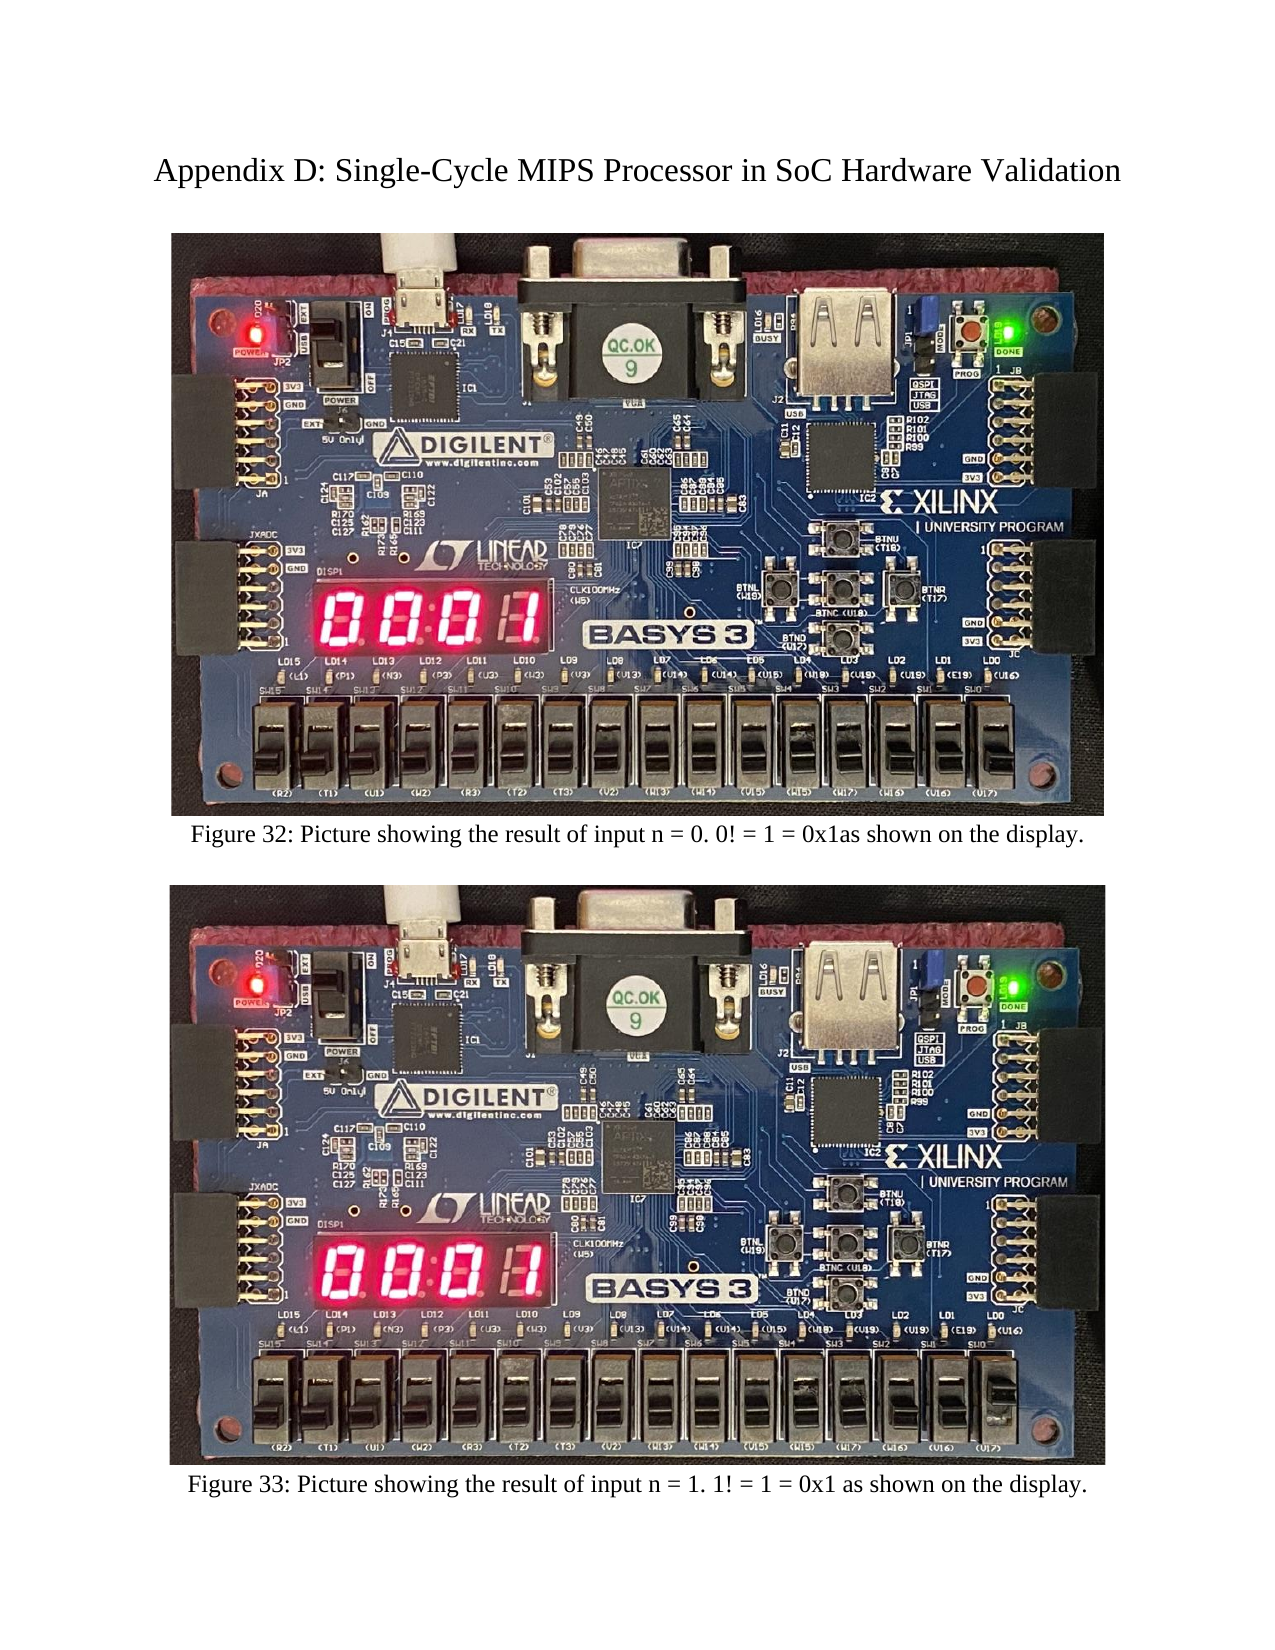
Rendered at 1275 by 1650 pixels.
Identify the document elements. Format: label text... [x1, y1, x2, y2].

subtitle Appendix D: Single-Cycle MIPS Processor in SoC Hardware Validation [75, 150, 1200, 188]
text Figure 32: Picture showing the result of input n = 0. 0! = 1 = 0x1as shown on the display. [75, 819, 1200, 848]
picture [169, 885, 1106, 1465]
text Figure 33: Picture showing the result of input n = 1. 1! = 1 = 0x1 as shown on the display. [75, 1469, 1200, 1497]
picture [171, 233, 1104, 816]
